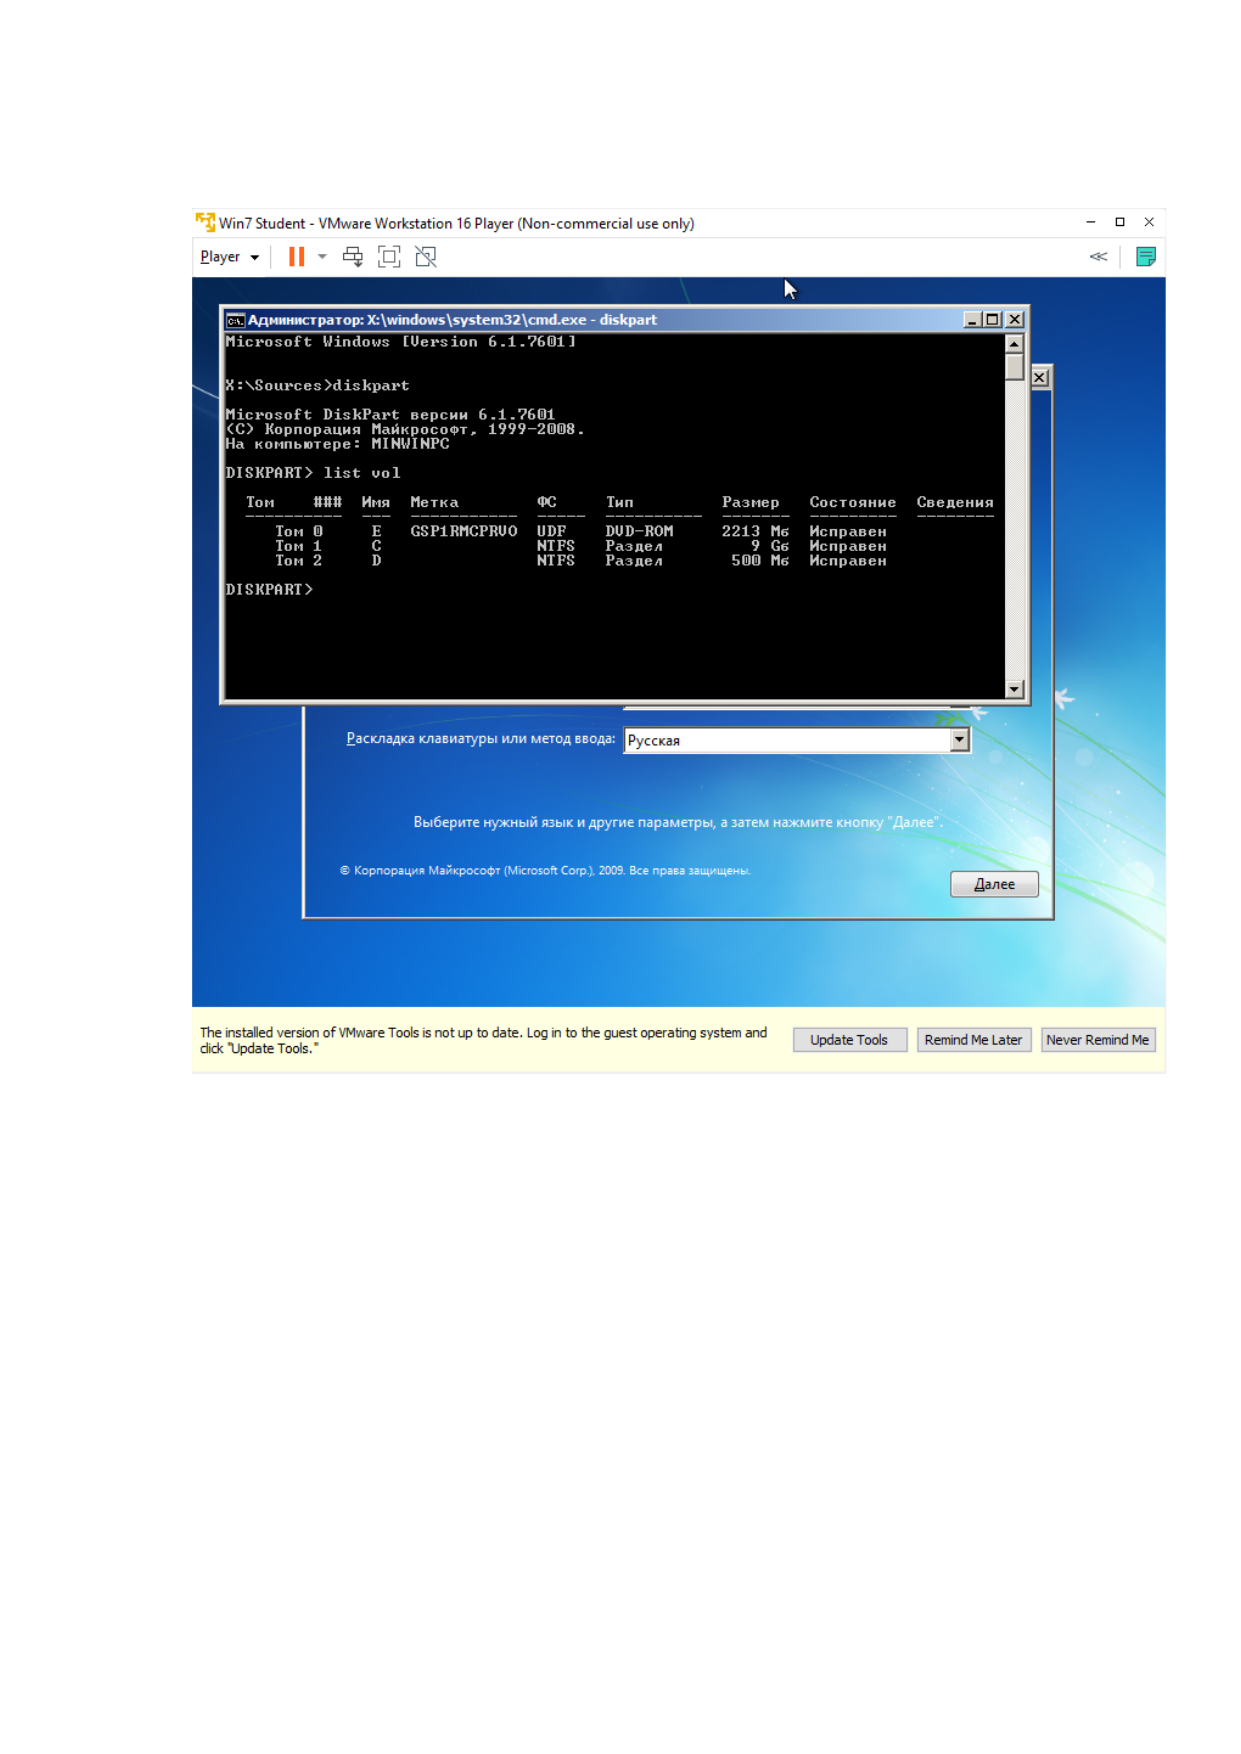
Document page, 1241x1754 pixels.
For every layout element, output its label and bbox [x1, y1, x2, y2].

picture [192, 208, 1167, 1074]
